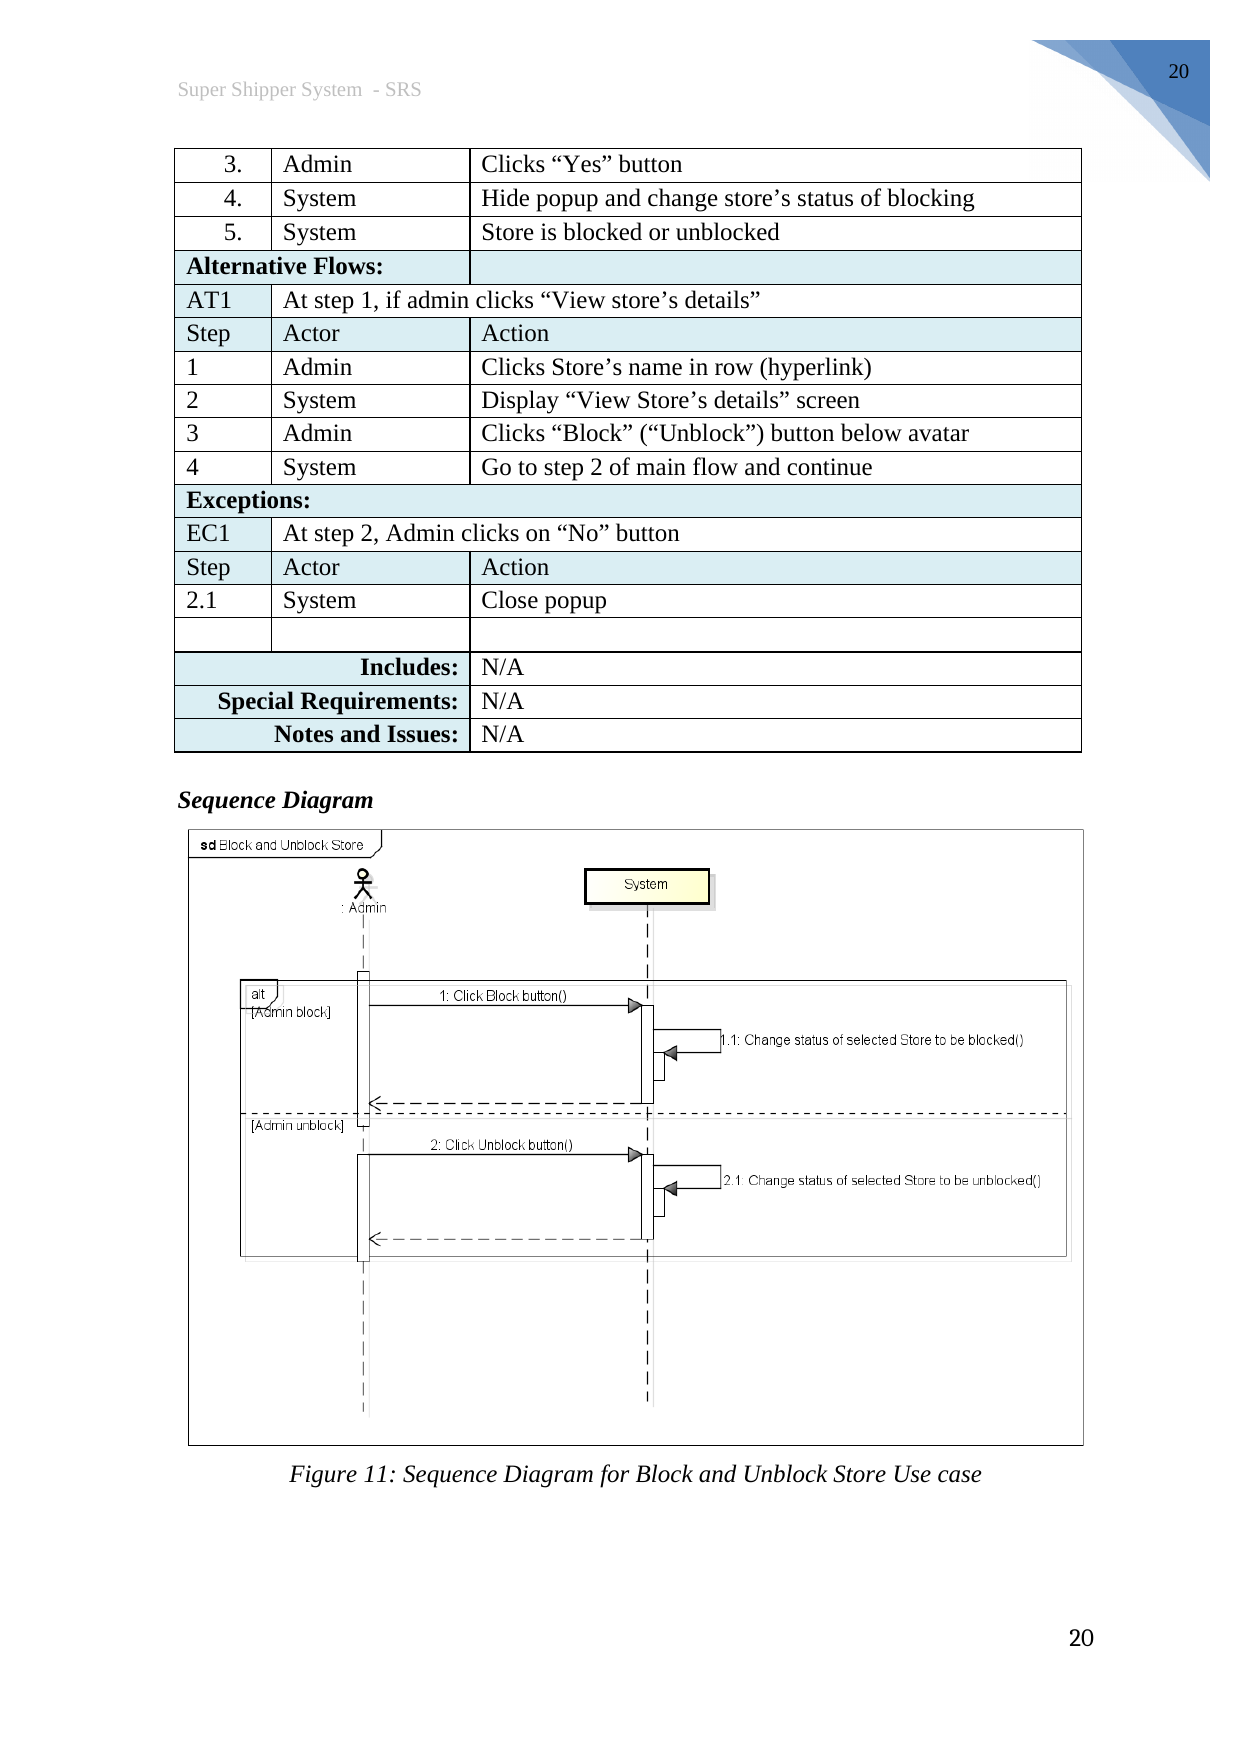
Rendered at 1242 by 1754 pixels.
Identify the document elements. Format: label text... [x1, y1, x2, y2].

table_cell At step 1, if admin clicks “View store’s details” [272, 285, 1081, 317]
picture [177, 818, 1094, 1456]
table_cell System [272, 183, 469, 216]
table_cell Includes: [175, 653, 469, 685]
table_cell Notes and Issues: [175, 719, 469, 751]
table_cell 3 [175, 418, 271, 451]
table_cell Admin [272, 352, 469, 384]
table_cell 2 [175, 385, 271, 417]
table_cell Exceptions: [175, 485, 1081, 517]
table_cell EC1 [175, 518, 271, 551]
table_cell System [272, 385, 469, 417]
table_cell [175, 149, 271, 182]
table_cell Hide popup and change store’s status of blocking [471, 183, 1081, 216]
table_cell Go to step 2 of main flow and continue [471, 452, 1081, 484]
table_cell N/A [471, 719, 1081, 751]
table_cell 4 [175, 452, 271, 484]
table_cell Store is blocked or unblocked [471, 217, 1081, 250]
table_cell System [272, 452, 469, 484]
table_cell Clicks “Block” (“Unblock”) button below avatar [471, 418, 1081, 451]
table_cell At step 2, Admin clicks on “No” button [272, 518, 1081, 551]
table_cell [471, 618, 1081, 651]
table_cell Special Requirements: [175, 686, 469, 718]
table_cell AT1 [175, 285, 271, 317]
table_cell System [272, 217, 469, 250]
table_cell Actor [272, 318, 469, 351]
text Figure 11: Sequence Diagram for Block and Unblock Store Use case [177, 1459, 1094, 1488]
table_cell N/A [471, 653, 1081, 685]
table_cell [272, 618, 469, 651]
picture [1029, 40, 1210, 182]
table_cell Action [471, 552, 1081, 584]
table_cell [175, 183, 271, 216]
text Sequence Diagram [177, 785, 1094, 814]
table_cell Close popup [471, 585, 1081, 617]
table_cell 2.1 [175, 585, 271, 617]
table_cell Step [175, 318, 271, 351]
table_cell [175, 618, 271, 651]
table_cell Alternative Flows: [175, 251, 469, 284]
table_cell [471, 251, 1081, 284]
table_cell Admin [272, 149, 469, 182]
table_cell Clicks “Yes” button [471, 149, 1081, 182]
table_cell 1 [175, 352, 271, 384]
table_cell Step [175, 552, 271, 584]
table_cell N/A [471, 686, 1081, 718]
table_cell System [272, 585, 469, 617]
table_cell Admin [272, 418, 469, 451]
table_cell Action [471, 318, 1081, 351]
table_cell Actor [272, 552, 469, 584]
table_cell [175, 217, 271, 250]
table_cell Clicks Store’s name in row (hyperlink) [471, 352, 1081, 384]
table_cell Display “View Store’s details” screen [471, 385, 1081, 417]
